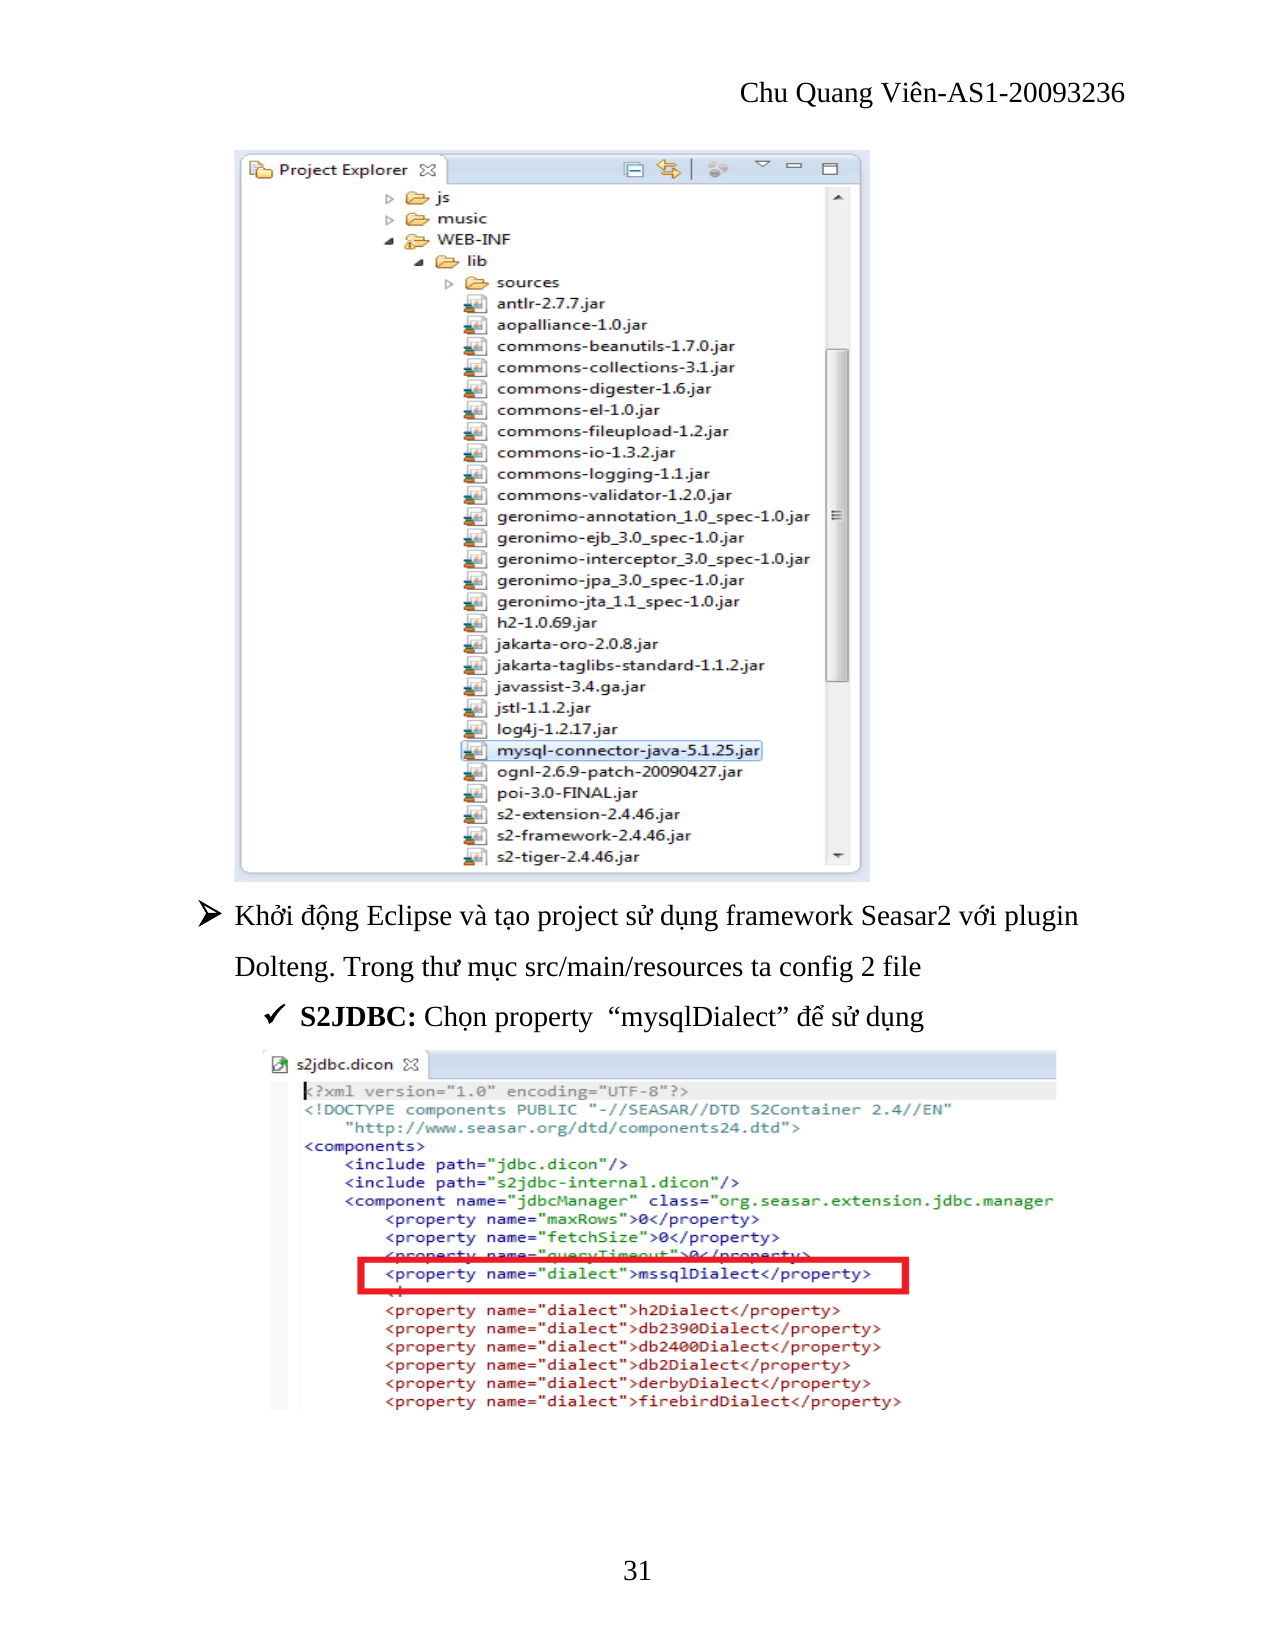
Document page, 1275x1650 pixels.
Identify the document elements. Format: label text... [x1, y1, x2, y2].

picture [262, 1050, 1057, 1410]
picture [234, 150, 871, 882]
list S2JDBC: Chọn property “mysqlDialect” để sử dụng [262, 999, 1125, 1033]
list Khởi động Eclipse và tạo project sử dụng framework Seasar2 với plugin Dolteng. Trong thư mục src/main/resources ta config 2 file [197, 898, 1125, 983]
